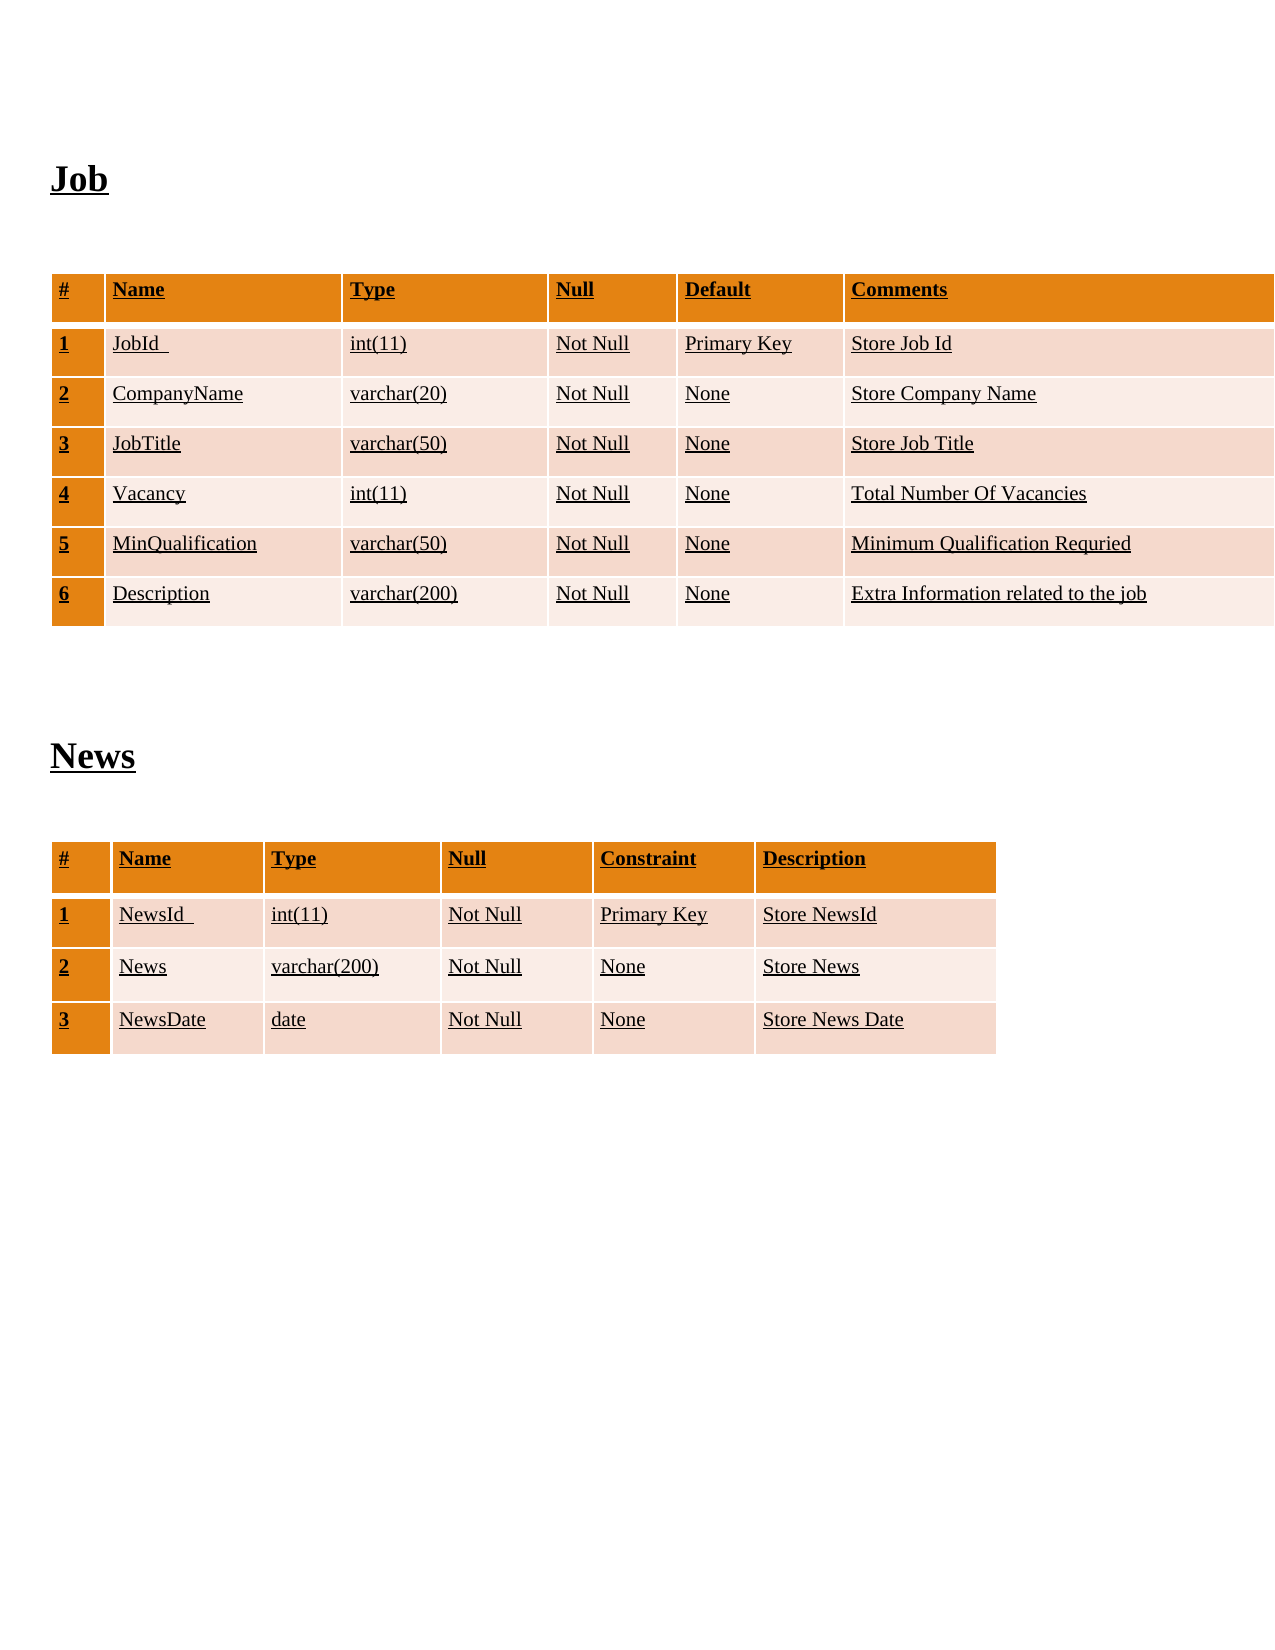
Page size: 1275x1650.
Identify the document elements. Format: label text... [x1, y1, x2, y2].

table_cell Not Null [549, 378, 676, 426]
table_cell JobTitle [106, 428, 341, 476]
table_cell Store Job Id [845, 329, 1274, 376]
table_header Null [549, 274, 676, 322]
table_cell 1 [52, 329, 104, 376]
table_header Name [113, 842, 263, 893]
table_cell None [678, 578, 843, 626]
table_cell Not Null [549, 478, 676, 526]
table_header Type [265, 842, 440, 893]
table_header # [52, 274, 104, 322]
table_cell NewsDate [113, 1003, 263, 1054]
table_cell None [678, 428, 843, 476]
table_cell News [113, 949, 263, 1001]
table_cell 3 [52, 1003, 110, 1054]
table_cell Vacancy [106, 478, 341, 526]
table_header Null [442, 842, 592, 893]
table_cell 3 [52, 428, 104, 476]
table_cell int(11) [343, 329, 547, 376]
table_cell JobId [106, 329, 341, 376]
table_cell None [594, 1003, 754, 1054]
table_cell None [678, 528, 843, 576]
table_cell Not Null [442, 899, 592, 947]
table_cell None [594, 949, 754, 1001]
table_header Default [678, 274, 843, 322]
table_cell Not Null [442, 949, 592, 1001]
table_header Description [756, 842, 996, 893]
table_cell None [678, 478, 843, 526]
table_cell Not Null [549, 329, 676, 376]
table_cell Primary Key [678, 329, 843, 376]
table_cell Store Job Title [845, 428, 1274, 476]
table_cell date [265, 1003, 440, 1054]
table_cell Store News Date [756, 1003, 996, 1054]
table_header Comments [845, 274, 1274, 322]
table_cell varchar(50) [343, 528, 547, 576]
table_cell CompanyName [106, 378, 341, 426]
table_cell Not Null [549, 528, 676, 576]
text News [50, 734, 1256, 777]
table_header Name [106, 274, 341, 322]
table_cell Store Company Name [845, 378, 1274, 426]
table_cell Store NewsId [756, 899, 996, 947]
table_cell int(11) [265, 899, 440, 947]
table_cell 5 [52, 528, 104, 576]
table_cell Total Number Of Vacancies [845, 478, 1274, 526]
table_cell Not Null [549, 578, 676, 626]
table_cell Description [106, 578, 341, 626]
table_header Type [343, 274, 547, 322]
table_cell Extra Information related to the job [845, 578, 1274, 626]
table_header # [52, 842, 110, 893]
table_cell Not Null [549, 428, 676, 476]
table_cell 1 [52, 899, 110, 947]
table_cell None [678, 378, 843, 426]
table_cell 2 [52, 378, 104, 426]
table_cell 6 [52, 578, 104, 626]
table_cell varchar(20) [343, 378, 547, 426]
table_cell varchar(200) [265, 949, 440, 1001]
table_header Constraint [594, 842, 754, 893]
table_cell varchar(200) [343, 578, 547, 626]
table_cell 4 [52, 478, 104, 526]
table_cell MinQualification [106, 528, 341, 576]
table_cell int(11) [343, 478, 547, 526]
table_cell Not Null [442, 1003, 592, 1054]
text Job [50, 156, 1256, 199]
table_cell 2 [52, 949, 110, 1001]
table_cell Store News [756, 949, 996, 1001]
table_cell NewsId [113, 899, 263, 947]
table_cell Primary Key [594, 899, 754, 947]
table_cell varchar(50) [343, 428, 547, 476]
table_cell Minimum Qualification Requried [845, 528, 1274, 576]
